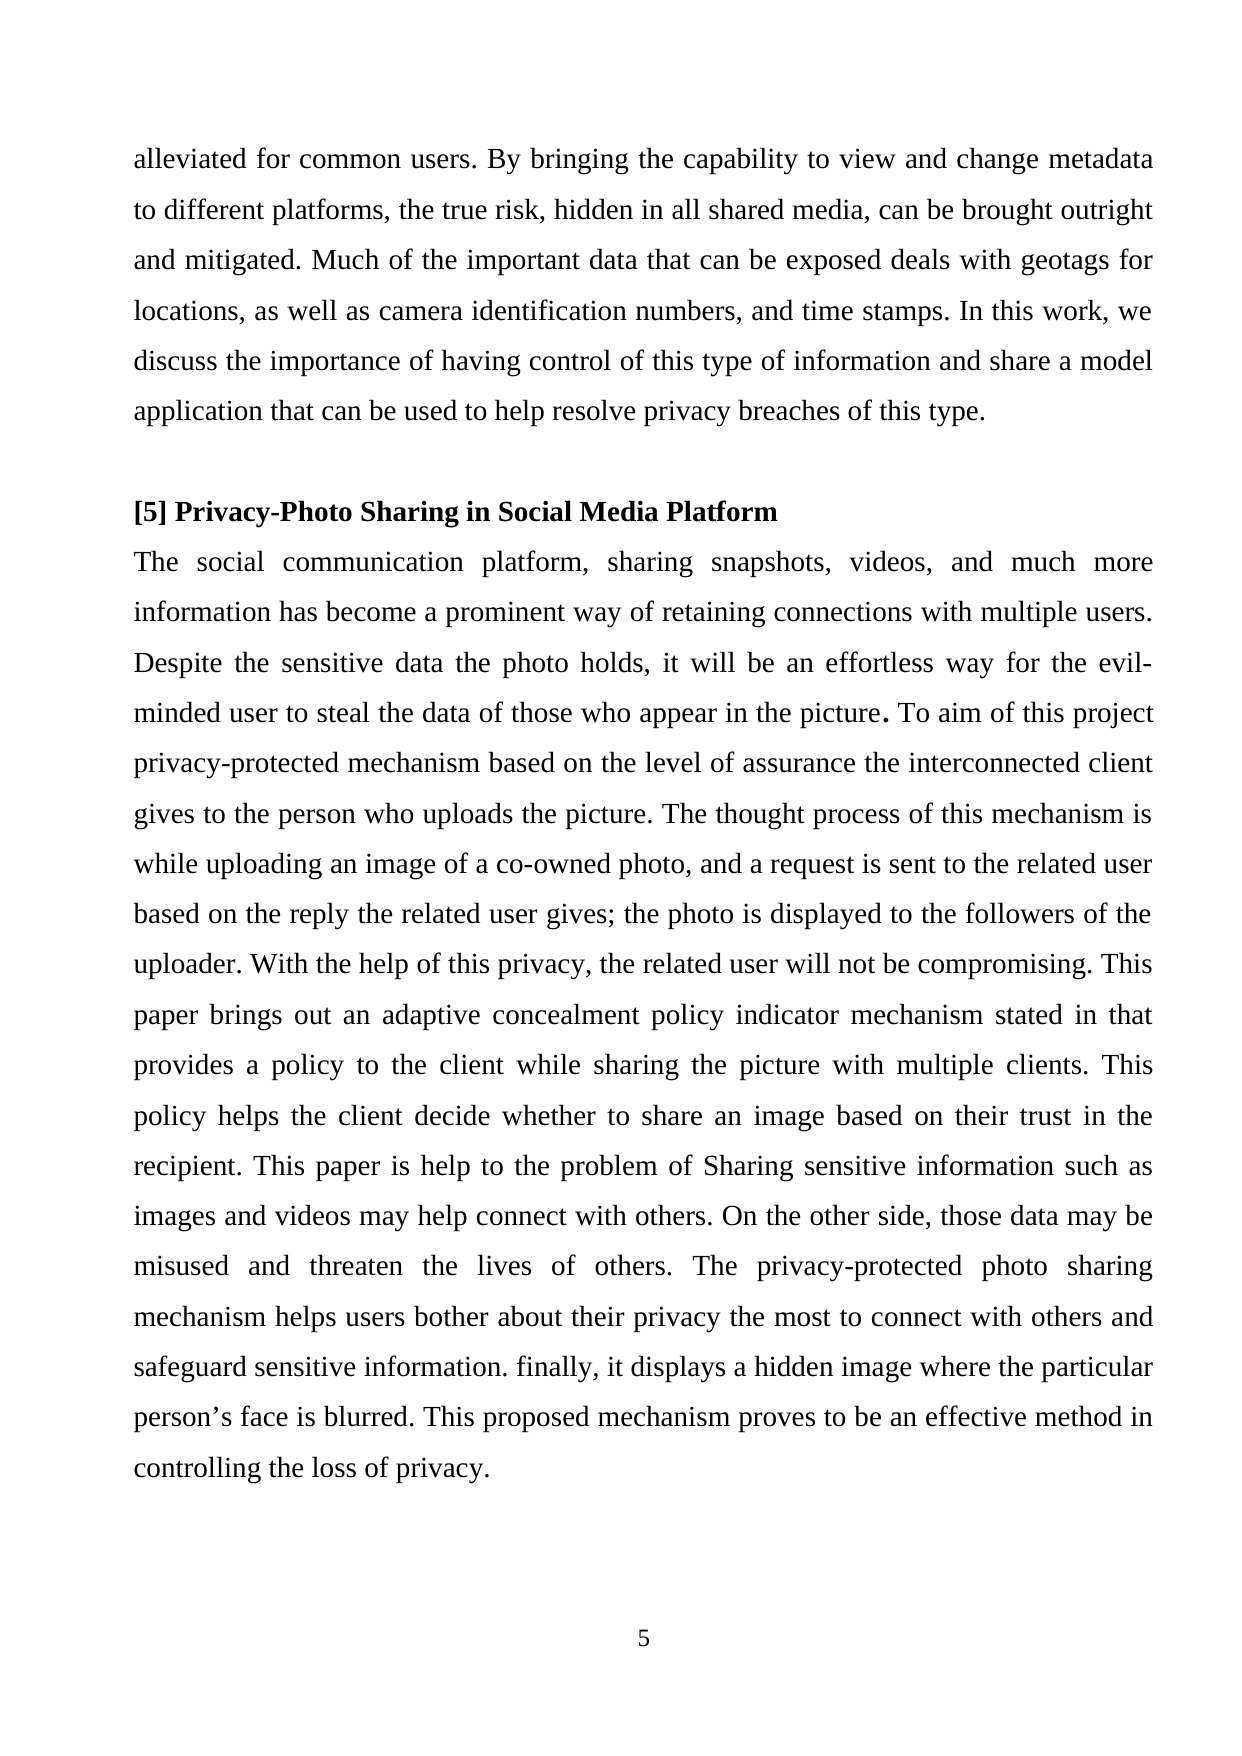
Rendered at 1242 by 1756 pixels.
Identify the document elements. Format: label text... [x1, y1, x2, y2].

text The social communication platform, sharing snapshots, videos, and much more information has become a prominent way of retaining connections with multiple users. Despite the sensitive data the photo holds, it will be an effortless way for the evil-minded user to steal the data of those who appear in the picture. To aim of this project privacy-protected mechanism based on the level of assurance the interconnected client gives to the person who uploads the picture. The thought process of this mechanism is while uploading an image of a co-owned photo, and a request is sent to the related user based on the reply the related user gives; the photo is displayed to the followers of the uploader. With the help of this privacy, the related user will not be compromising. This paper brings out an adaptive concealment policy indicator mechanism stated in that provides a policy to the client while sharing the picture with multiple clients. This policy helps the client decide whether to share an image based on their trust in the recipient. This paper is help to the problem of Sharing sensitive information such as images and videos may help connect with others. On the other side, those data may be misused and threaten the lives of others. The privacy-protected photo sharing mechanism helps users bother about their privacy the most to connect with others and safeguard sensitive information. finally, it displays a hidden image where the particular person’s face is blurred. This proposed mechanism proves to be an effective method in controlling the loss of privacy. [133, 544, 1154, 1483]
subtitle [133, 142, 1154, 427]
subtitle [5] Privacy-Photo Sharing in Social Media Platform [133, 494, 1154, 527]
